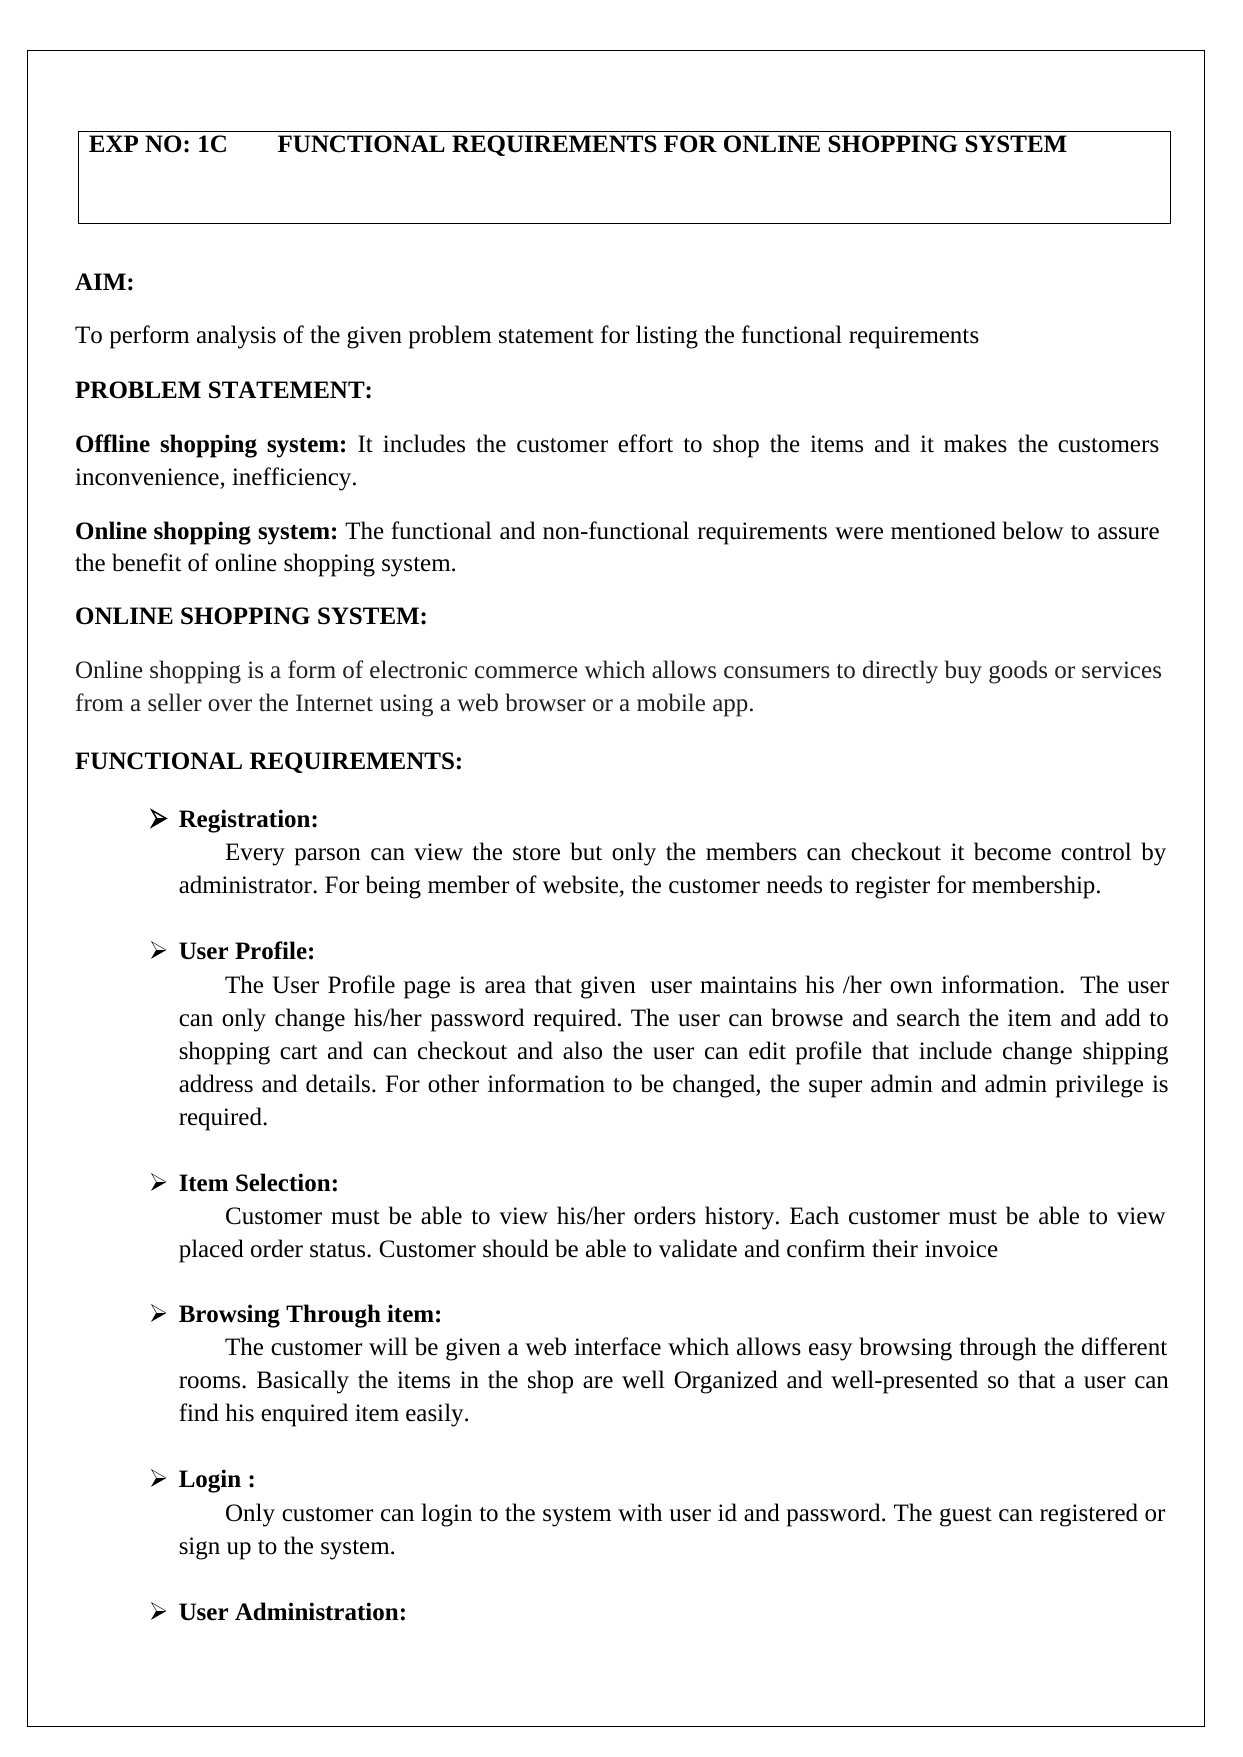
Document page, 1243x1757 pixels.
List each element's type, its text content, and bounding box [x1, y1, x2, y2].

text Every parson can view the store but only the members can checkout it become control by administrator. For being member of website, the customer needs to register for membership. [178, 837, 1168, 899]
text To perform analysis of the given problem statement for listing the functional requirements [75, 321, 1204, 349]
text The customer will be given a web interface which allows easy browsing through the different rooms. Basically the items in the shop are well Organized and well-presented so that a user can find his enquired item easily. [178, 1332, 1169, 1427]
list Registration: [149, 804, 1204, 833]
text The User Profile page is area that given user maintains his /her own information. The user can only change his/her password required. The user can browse and search the item and add to shopping cart and can checkout and also the user can edit profile that include change shipping address and details. For other information to be changed, the super admin and admin privilege is required. [178, 970, 1169, 1131]
subtitle FUNCTIONAL REQUIREMENTS: [75, 746, 1204, 774]
text Online shopping system: The functional and non-functional requirements were mentioned below to assure the benefit of online shopping system. [75, 516, 1164, 577]
subtitle Browsing Through item: [149, 1299, 1204, 1328]
text Online shopping is a form of electronic commerce which allows consumers to directly buy goods or services from a seller over the Internet using a web browser or a mobile app. [75, 656, 1164, 717]
text Only customer can login to the system with user id and password. The guest can registered or sign up to the system. [178, 1498, 1167, 1560]
text Offline shopping system: It includes the customer effort to shop the items and it makes the customers inconvenience, inefficiency. [75, 429, 1204, 491]
subtitle AIM: [75, 267, 1204, 295]
subtitle Item Selection: [149, 1168, 1204, 1196]
subtitle User Profile: [149, 936, 1204, 965]
subtitle ONLINE SHOPPING SYSTEM: [75, 601, 1204, 630]
subtitle User Administration: [149, 1597, 1204, 1626]
text Customer must be able to view his/her orders history. Each customer must be able to view placed order status. Customer should be able to validate and confirm their invoice [178, 1201, 1167, 1262]
subtitle Login : [149, 1464, 1204, 1493]
subtitle PROBLEM STATEMENT: [75, 375, 1204, 403]
